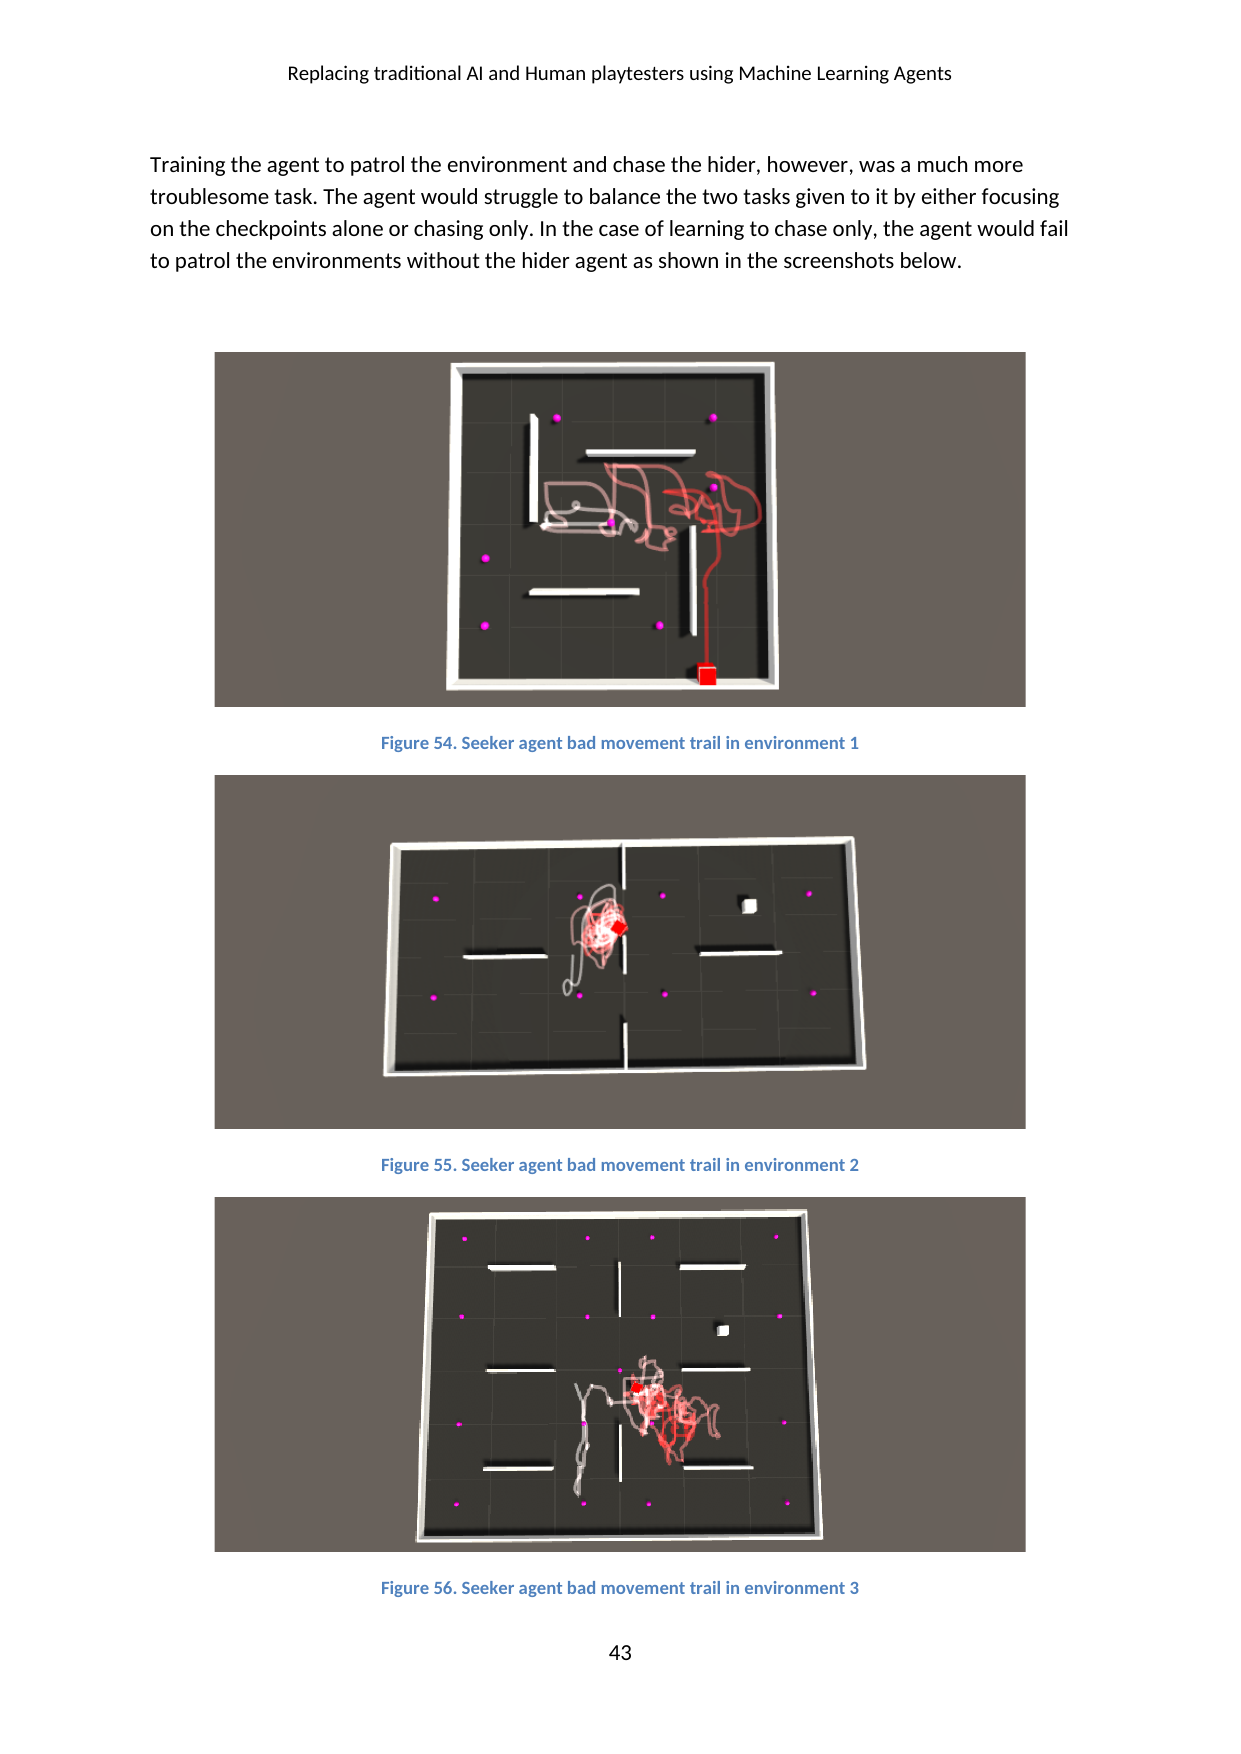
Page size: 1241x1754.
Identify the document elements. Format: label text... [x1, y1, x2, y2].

text Figure 54. Seeker agent bad movement trail in environment 1 [150, 731, 1090, 754]
picture [214, 352, 1026, 707]
picture [214, 1197, 1026, 1552]
text Figure 55. Seeker agent bad movement trail in environment 2 [150, 1153, 1090, 1176]
picture [214, 775, 1026, 1129]
text Training the agent to patrol the environment and chase the hider, however, was a much more troublesome task. The agent would struggle to balance the two tasks given to it by either focusing on the checkpoints alone or chasing only. In the case of learning to chase only, the agent would fail to patrol the environments without the hider agent as shown in the screenshots below. [150, 150, 1090, 274]
text Figure 56. Seeker agent bad movement trail in environment 3 [150, 1576, 1090, 1599]
